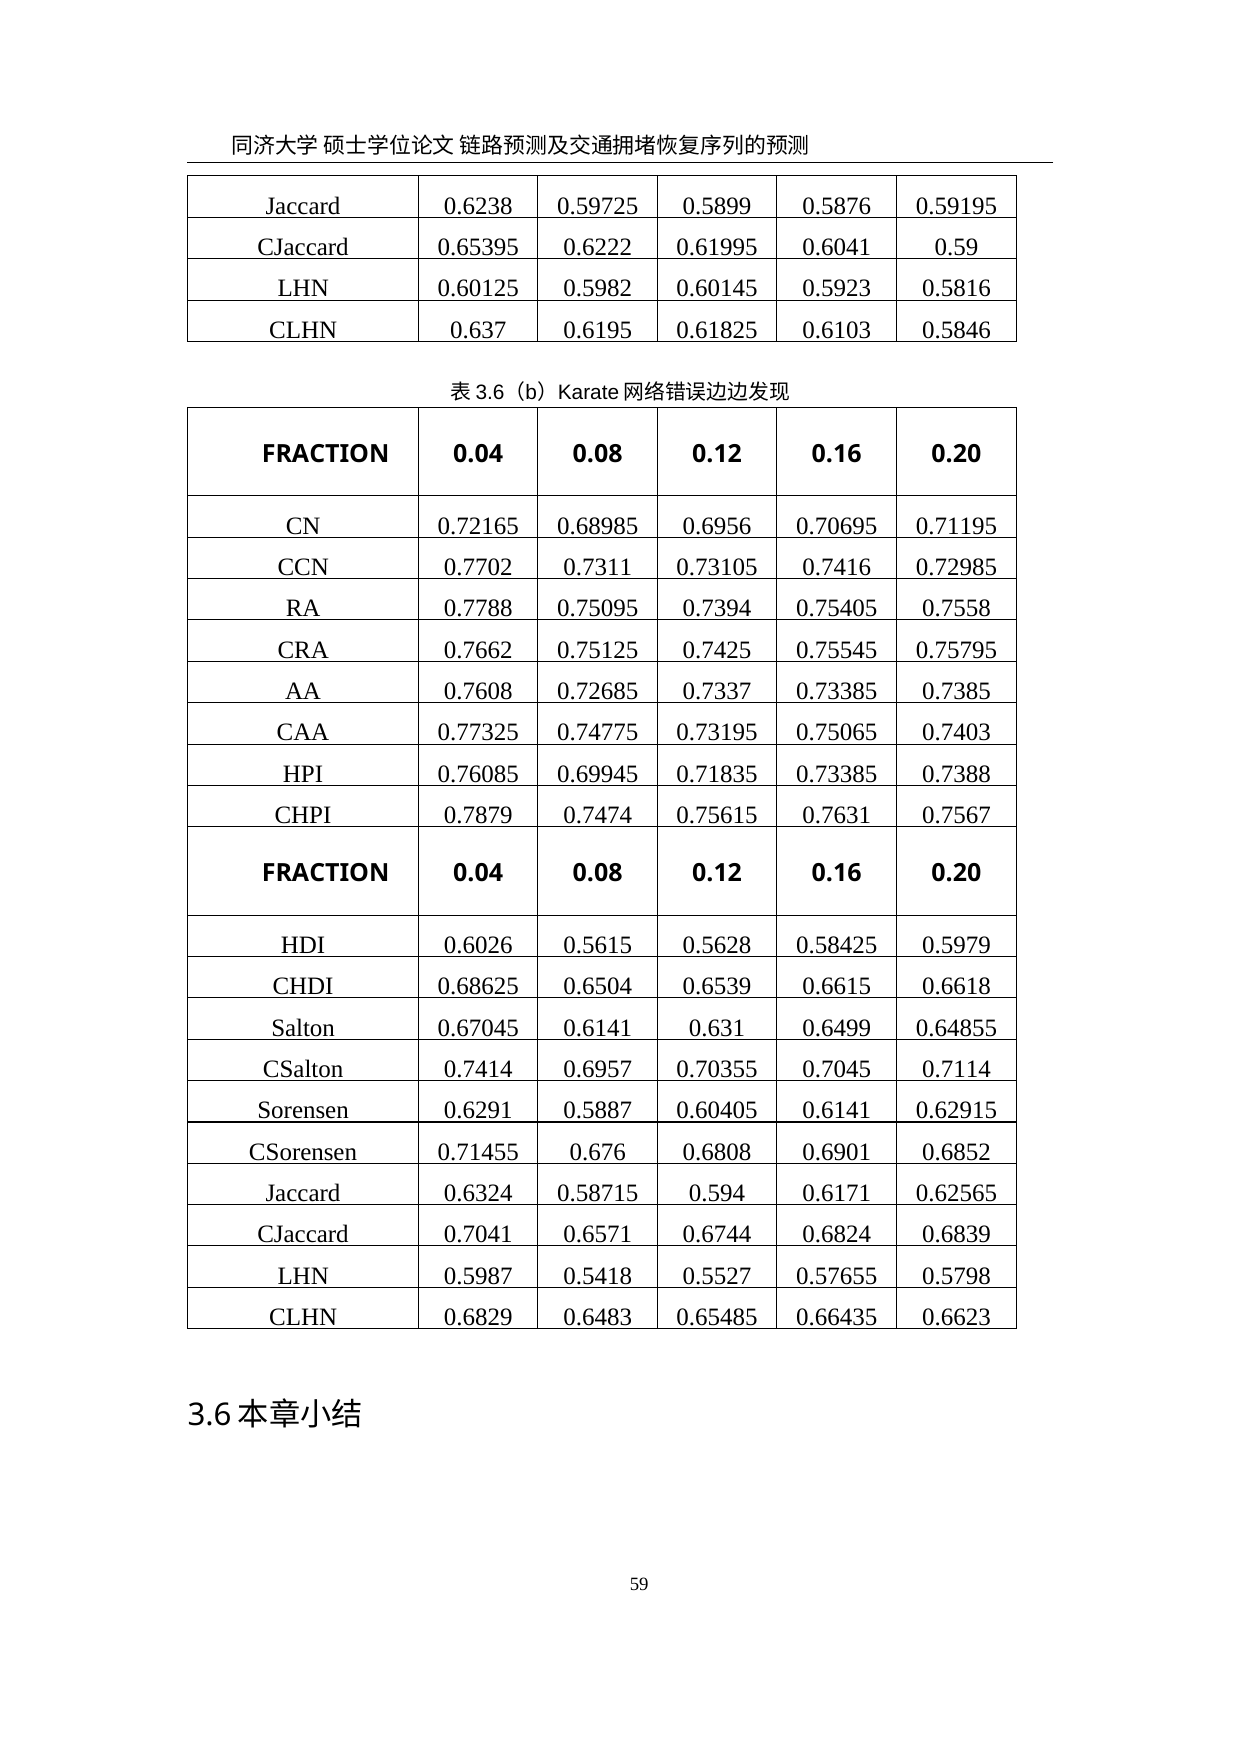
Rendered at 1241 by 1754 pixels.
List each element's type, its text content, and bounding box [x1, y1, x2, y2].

table_cell 0.65395 [419, 218, 537, 258]
table_cell 0.7702 [419, 538, 537, 578]
table_cell CJaccard [188, 218, 418, 258]
table_cell 0.5876 [777, 176, 896, 217]
table_cell 0.6618 [897, 957, 1016, 997]
table_cell 0.75125 [538, 620, 657, 661]
table_cell 0.70695 [777, 496, 896, 537]
table_cell 0.6808 [658, 1123, 776, 1163]
table_cell 0.58425 [777, 916, 896, 956]
table_cell 0.70355 [658, 1040, 776, 1080]
table_cell 0.6483 [538, 1288, 657, 1328]
table_cell 0.7403 [897, 703, 1016, 743]
table_cell 0.7474 [538, 786, 657, 826]
table_cell 0.75795 [897, 620, 1016, 661]
table_cell 0.6539 [658, 957, 776, 997]
table_cell 0.7337 [658, 662, 776, 702]
table_cell 0.71455 [419, 1123, 537, 1163]
table_cell 0.72165 [419, 496, 537, 537]
table_header 0.20 [897, 408, 1016, 495]
table_cell 0.08 [538, 827, 657, 914]
table_cell 0.6744 [658, 1205, 776, 1245]
table_cell 0.7394 [658, 579, 776, 619]
table_cell 0.5527 [658, 1246, 776, 1287]
table_cell 0.7425 [658, 620, 776, 661]
table_cell 0.6957 [538, 1040, 657, 1080]
table_cell LHN [188, 1246, 418, 1287]
table_header 0.16 [777, 408, 896, 495]
table_cell 0.7045 [777, 1040, 896, 1080]
table_cell 0.59195 [897, 176, 1016, 217]
table_cell 0.61995 [658, 218, 776, 258]
table_cell 0.5418 [538, 1246, 657, 1287]
table_cell 0.6839 [897, 1205, 1016, 1245]
table_cell 0.7416 [777, 538, 896, 578]
table_cell 0.594 [658, 1164, 776, 1204]
table_cell 0.62915 [897, 1081, 1016, 1121]
table_cell 0.7567 [897, 786, 1016, 826]
table_cell 0.74775 [538, 703, 657, 743]
table_cell 0.04 [419, 827, 537, 914]
table_cell Jaccard [188, 176, 418, 217]
table_cell 0.7608 [419, 662, 537, 702]
table_cell 0.7041 [419, 1205, 537, 1245]
table_cell 0.68625 [419, 957, 537, 997]
table_cell AA [188, 662, 418, 702]
table_cell 0.6026 [419, 916, 537, 956]
table_cell 0.76085 [419, 745, 537, 785]
table_cell 0.59725 [538, 176, 657, 217]
table_cell 0.6824 [777, 1205, 896, 1245]
table_cell 0.12 [658, 827, 776, 914]
table_cell 0.5615 [538, 916, 657, 956]
table_cell 0.5846 [897, 301, 1016, 341]
table_cell 0.5899 [658, 176, 776, 217]
table_cell 0.60125 [419, 259, 537, 299]
table_cell 0.5798 [897, 1246, 1016, 1287]
table_cell 0.20 [897, 827, 1016, 914]
table_cell 0.631 [658, 998, 776, 1039]
table_header 0.04 [419, 408, 537, 495]
table_cell 0.6623 [897, 1288, 1016, 1328]
table_cell CSorensen [188, 1123, 418, 1163]
table_cell 0.67045 [419, 998, 537, 1039]
table_cell CAA [188, 703, 418, 743]
table_cell 0.71835 [658, 745, 776, 785]
table_cell 0.59 [897, 218, 1016, 258]
table_cell 0.75095 [538, 579, 657, 619]
table_cell 0.6291 [419, 1081, 537, 1121]
table_cell 0.73385 [777, 745, 896, 785]
table_cell CRA [188, 620, 418, 661]
table_cell 0.6615 [777, 957, 896, 997]
table_cell FRACTION Algorithm [188, 827, 418, 914]
table_cell CSalton [188, 1040, 418, 1080]
table_cell 0.65485 [658, 1288, 776, 1328]
table_cell HDI [188, 916, 418, 956]
table_cell 0.60145 [658, 259, 776, 299]
table_cell 0.5887 [538, 1081, 657, 1121]
table_cell 0.6829 [419, 1288, 537, 1328]
table_cell 0.68985 [538, 496, 657, 537]
table_cell 0.77325 [419, 703, 537, 743]
table_cell 0.7114 [897, 1040, 1016, 1080]
table_cell Jaccard [188, 1164, 418, 1204]
table_cell 0.7788 [419, 579, 537, 619]
table_cell 0.5982 [538, 259, 657, 299]
table_cell 0.75545 [777, 620, 896, 661]
text 表3.6（b）Karate网络错误边边发现 [187, 374, 1053, 407]
table_cell 0.72685 [538, 662, 657, 702]
table_cell 0.71195 [897, 496, 1016, 537]
table_cell 0.72985 [897, 538, 1016, 578]
table_cell CHPI [188, 786, 418, 826]
table_cell 0.7388 [897, 745, 1016, 785]
table_header 0.08 [538, 408, 657, 495]
table_header FRACTION Algorithm [188, 408, 418, 495]
table_cell 0.5628 [658, 916, 776, 956]
table_cell 0.7879 [419, 786, 537, 826]
table_cell 0.75615 [658, 786, 776, 826]
text 3.6本章小结 [187, 1379, 1053, 1444]
table_cell RA [188, 579, 418, 619]
table_cell CJaccard [188, 1205, 418, 1245]
table_cell CHDI [188, 957, 418, 997]
table_cell 0.6901 [777, 1123, 896, 1163]
table_cell CN [188, 496, 418, 537]
table_cell 0.6141 [777, 1081, 896, 1121]
table_cell 0.5923 [777, 259, 896, 299]
table_cell 0.73195 [658, 703, 776, 743]
table_cell 0.6238 [419, 176, 537, 217]
table_cell 0.637 [419, 301, 537, 341]
table_cell CLHN [188, 301, 418, 341]
table_cell 0.57655 [777, 1246, 896, 1287]
table_cell 0.73385 [777, 662, 896, 702]
table_cell 0.7631 [777, 786, 896, 826]
table_cell CLHN [188, 1288, 418, 1328]
table_cell 0.6195 [538, 301, 657, 341]
table_cell 0.6571 [538, 1205, 657, 1245]
table_cell 0.6324 [419, 1164, 537, 1204]
table_cell 0.6956 [658, 496, 776, 537]
table_cell 0.6504 [538, 957, 657, 997]
table_cell 0.7558 [897, 579, 1016, 619]
table_cell 0.7662 [419, 620, 537, 661]
table_cell 0.5816 [897, 259, 1016, 299]
table_header 0.12 [658, 408, 776, 495]
table_cell 0.61825 [658, 301, 776, 341]
table_cell 0.5979 [897, 916, 1016, 956]
table_cell 0.6041 [777, 218, 896, 258]
table_cell 0.16 [777, 827, 896, 914]
table_cell 0.6141 [538, 998, 657, 1039]
table_cell 0.6222 [538, 218, 657, 258]
table_cell 0.64855 [897, 998, 1016, 1039]
table_cell HPI [188, 745, 418, 785]
table_cell 0.62565 [897, 1164, 1016, 1204]
table_cell 0.69945 [538, 745, 657, 785]
table_cell 0.7311 [538, 538, 657, 578]
table_cell CCN [188, 538, 418, 578]
table_cell Salton [188, 998, 418, 1039]
table_cell 0.676 [538, 1123, 657, 1163]
table_cell 0.66435 [777, 1288, 896, 1328]
table_cell 0.73105 [658, 538, 776, 578]
table_cell 0.75065 [777, 703, 896, 743]
table_cell 0.60405 [658, 1081, 776, 1121]
table_cell Sorensen [188, 1081, 418, 1121]
table_cell 0.58715 [538, 1164, 657, 1204]
table_cell 0.5987 [419, 1246, 537, 1287]
table_cell 0.6103 [777, 301, 896, 341]
table_cell 0.75405 [777, 579, 896, 619]
table_cell 0.6852 [897, 1123, 1016, 1163]
table_cell 0.7385 [897, 662, 1016, 702]
table_cell 0.6499 [777, 998, 896, 1039]
table_cell LHN [188, 259, 418, 299]
table_cell 0.6171 [777, 1164, 896, 1204]
table_cell 0.7414 [419, 1040, 537, 1080]
